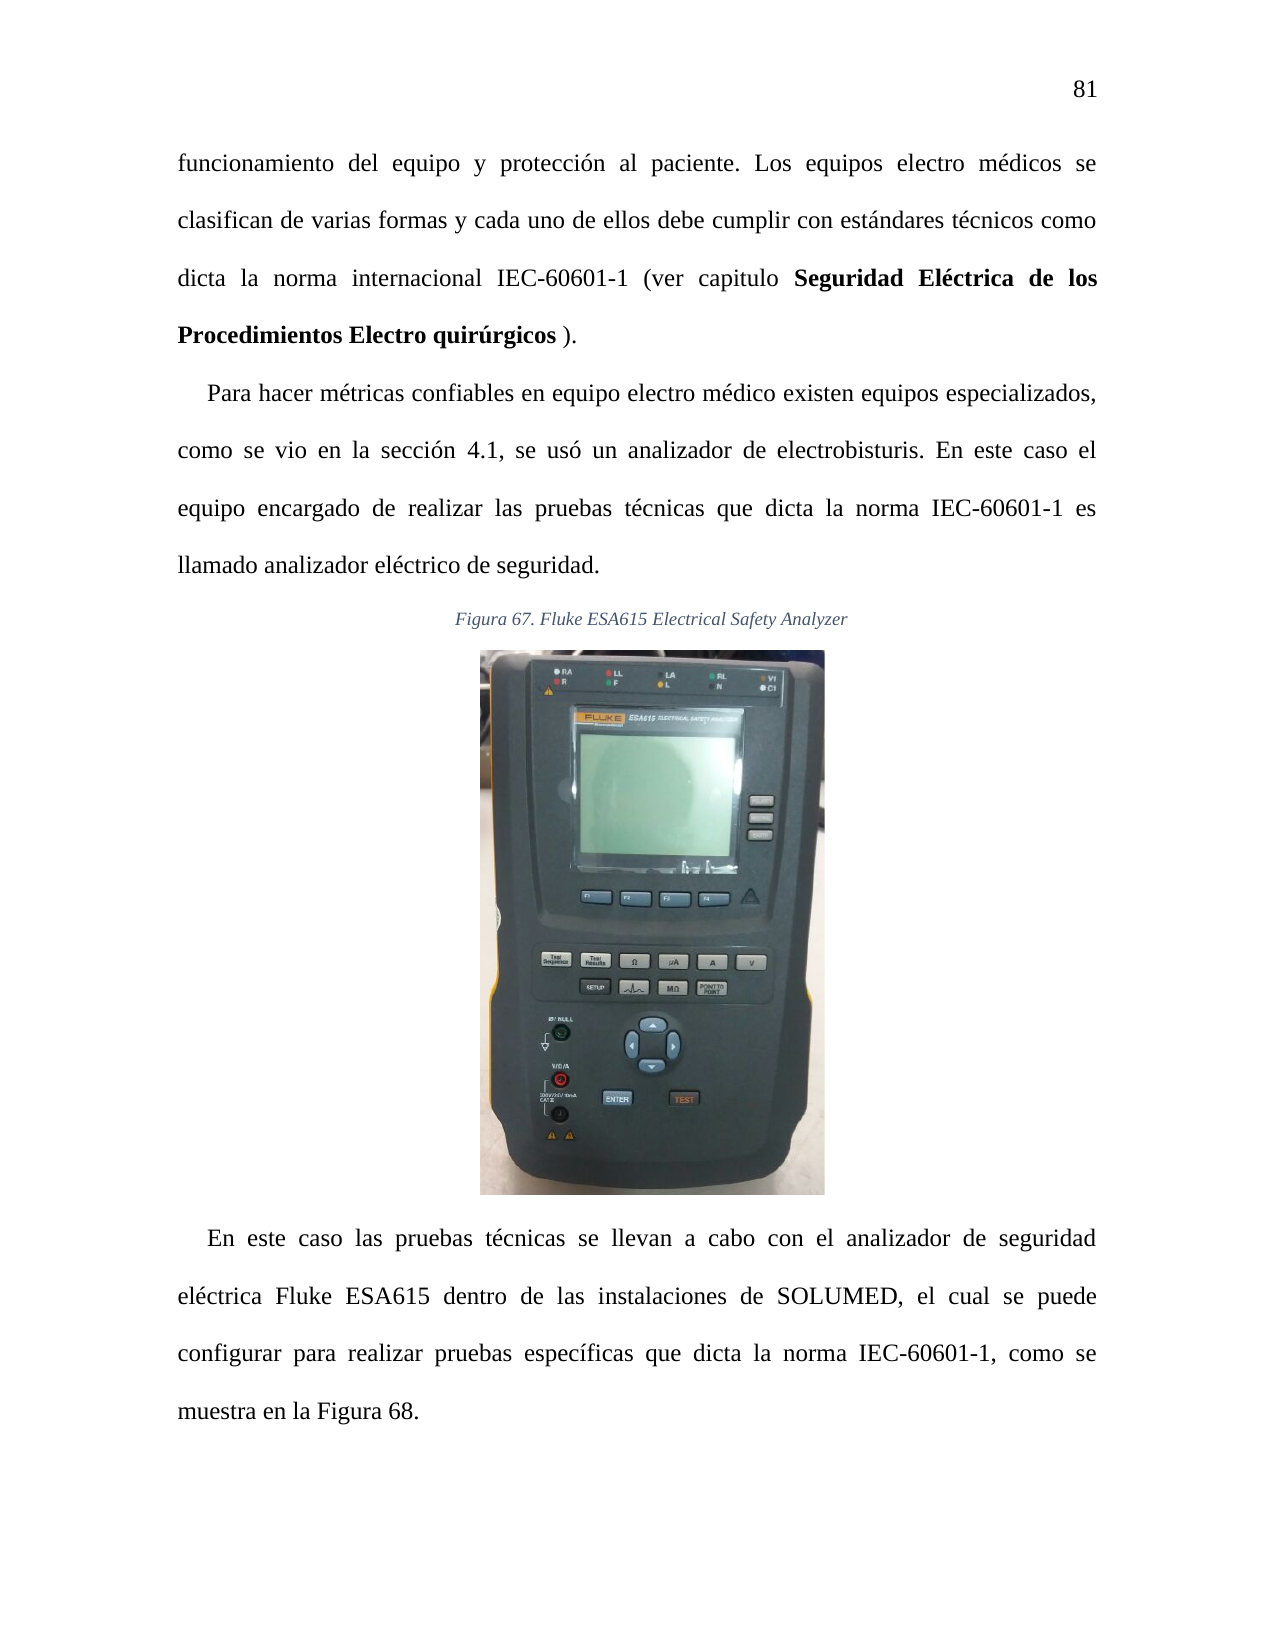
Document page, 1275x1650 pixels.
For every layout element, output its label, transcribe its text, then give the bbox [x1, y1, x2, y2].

text En este caso las pruebas técnicas se llevan a cabo con el analizador de seguridad eléctrica Fluke ESA615 dentro de las instalaciones de SOLUMED, el cual se puede configurar para realizar pruebas específicas que dicta la norma IEC-60601-1, como se muestra en la Figura 68. [177, 1223, 1098, 1425]
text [177, 148, 1098, 349]
text Figura 67. Fluke ESA615 Electrical Safety Analyzer [177, 608, 1098, 629]
text Para hacer métricas confiables en equipo electro médico existen equipos especializados, como se vio en la sección 4.1, se usó un analizador de electrobisturis. En este caso el equipo encargado de realizar las pruebas técnicas que dicta la norma IEC-60601-1 es llamado analizador eléctrico de seguridad. [177, 378, 1098, 579]
picture [480, 650, 825, 1195]
